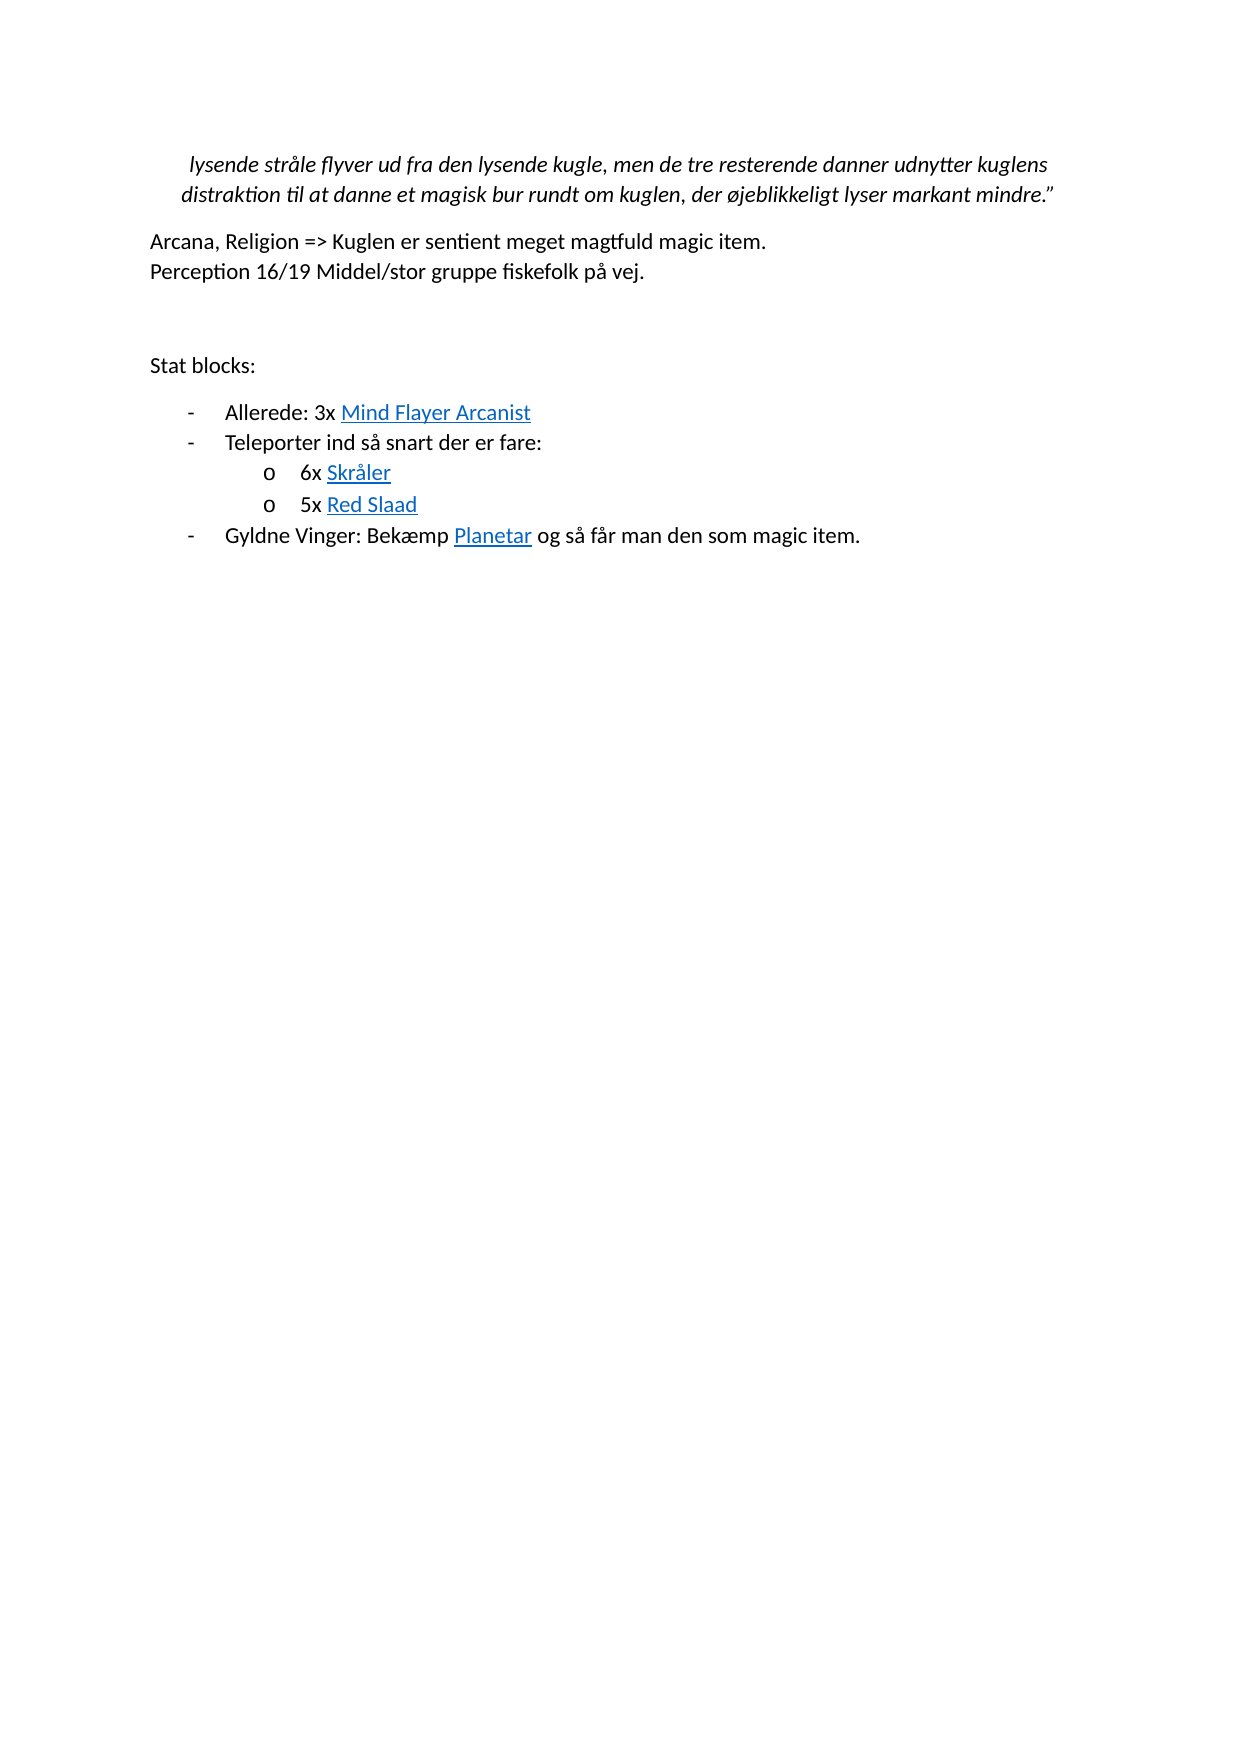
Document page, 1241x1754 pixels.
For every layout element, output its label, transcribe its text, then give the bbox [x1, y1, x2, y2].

text Arcana, Religion => Kuglen er sentient meget magtfuld magic item. Perception 16/19 Middel/stor gruppe fiskefolk på vej. [150, 227, 1090, 285]
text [150, 150, 1090, 208]
list Teleporter ind så snart der er fare: [187, 428, 1090, 456]
list Gyldne Vinger: Bekæmp Planetar og så får man den som magic item. [187, 521, 1090, 549]
text Stat blocks: [150, 351, 1090, 379]
list 6x Skråler [262, 458, 1090, 487]
list Allerede: 3x Mind Flayer Arcanist [187, 398, 1090, 426]
list 5x Red Slaad [262, 490, 1090, 519]
